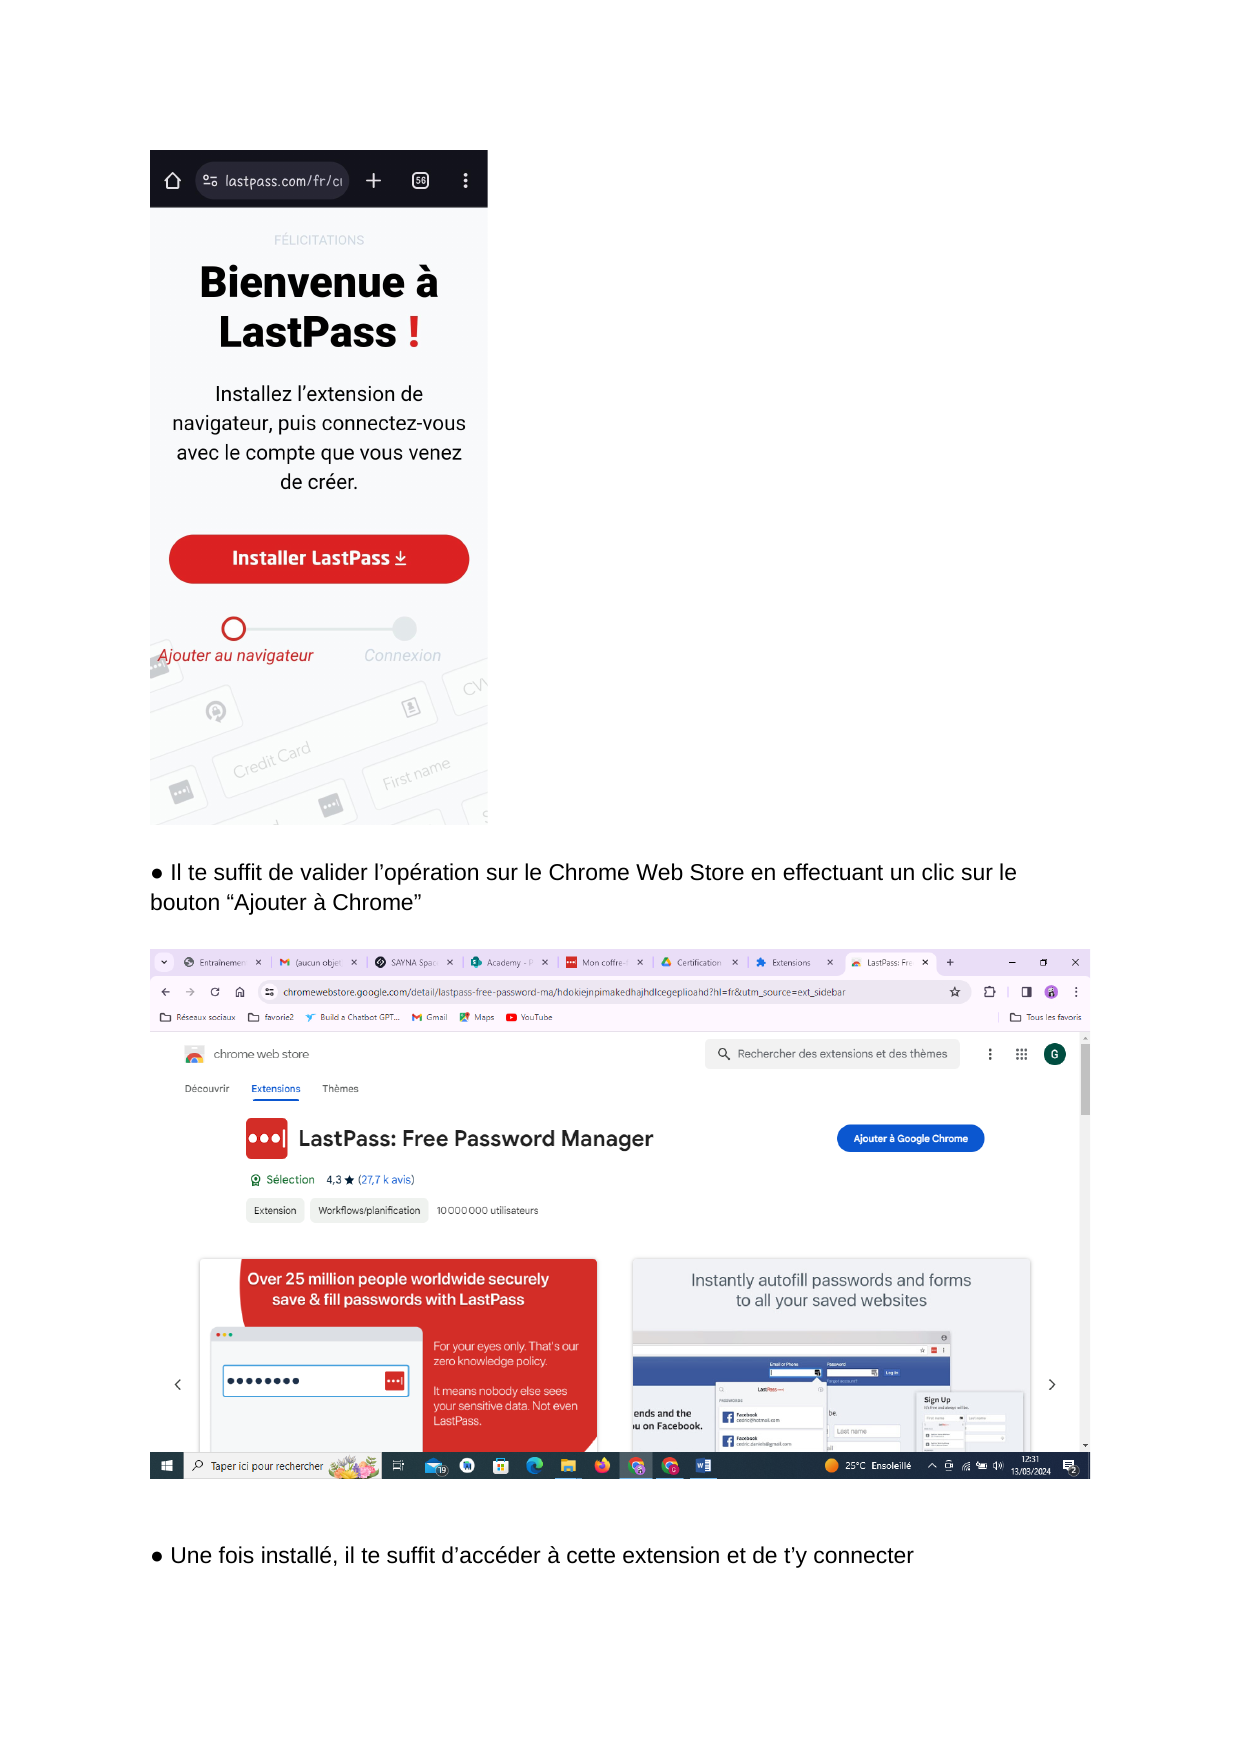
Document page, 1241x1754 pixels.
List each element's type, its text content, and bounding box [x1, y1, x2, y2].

text ● Une fois installé, il te suffit d’accéder à cette extension et de t’y connecter [150, 1542, 1090, 1569]
text ● Il te suffit de valider l’opération sur le Chrome Web Store en effectuant un clic sur le bouton “Ajouter à Chrome” [150, 858, 1090, 915]
picture [150, 150, 488, 825]
picture [150, 949, 1091, 1479]
